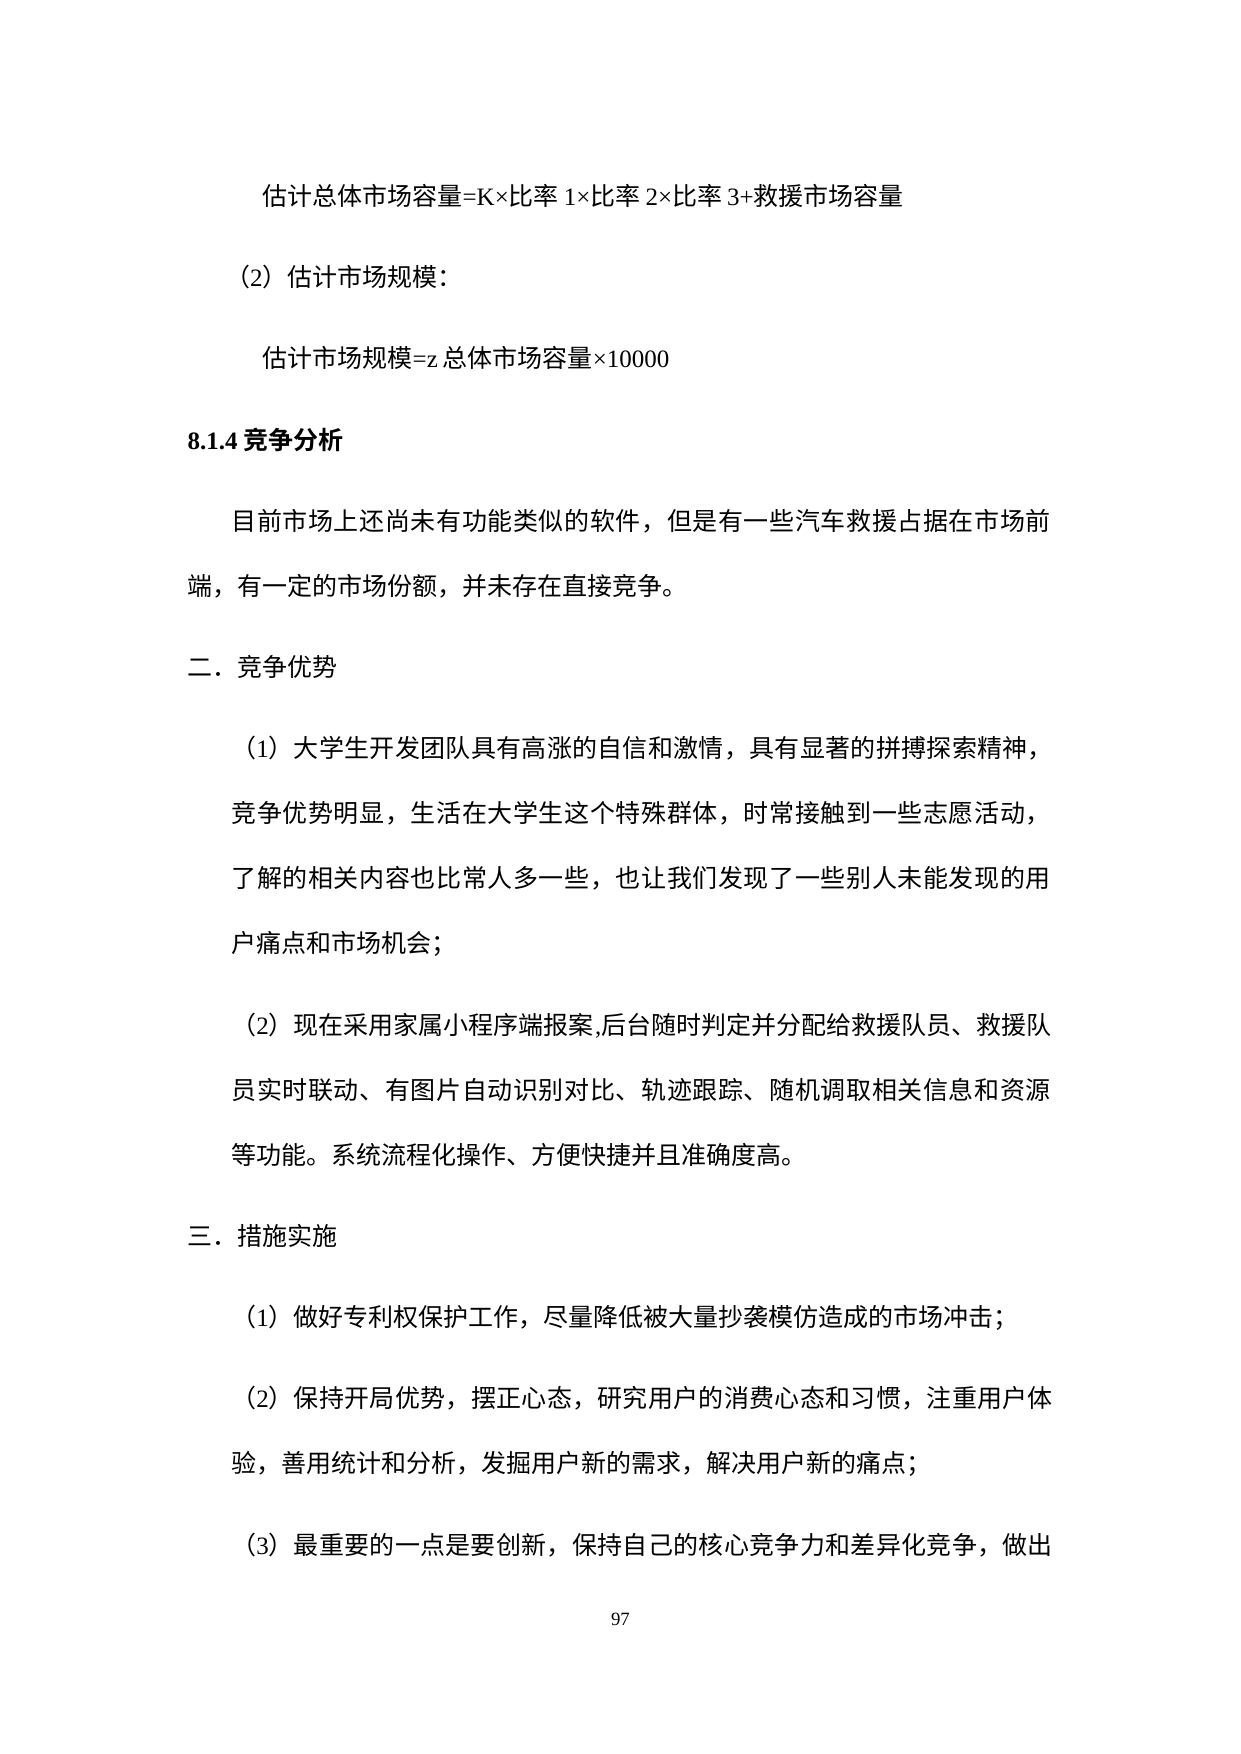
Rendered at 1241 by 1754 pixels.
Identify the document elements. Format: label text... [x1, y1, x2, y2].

list 现在采用家属小程序端报案,后台随时判定并分配给救援队员、救援队员实时联动、有图片自动识别对比、轨迹跟踪、随机调取相关信息和资源等功能。系统流程化操作、方便快捷并且准确度高。 [231, 991, 1053, 1186]
text 目前市场上还尚未有功能类似的软件，但是有一些汽车救援占据在市场前端，有一定的市场份额，并未存在直接竞争。 [187, 487, 1053, 617]
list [231, 1511, 1053, 1576]
text 二．竞争优势 [187, 633, 1053, 698]
text 三．措施实施 [187, 1202, 1053, 1267]
list 做好专利权保护工作，尽量降低被大量抄袭模仿造成的市场冲击； [231, 1283, 1053, 1348]
text 估计市场规模=z总体市场容量×10000 [262, 324, 1053, 389]
subtitle 8.1.4 竞争分析 [187, 406, 1053, 471]
list 保持开局优势，摆正心态，研究用户的消费心态和习惯，注重用户体验，善用统计和分析，发掘用户新的需求，解决用户新的痛点； [231, 1364, 1053, 1494]
list 大学生开发团队具有高涨的自信和激情，具有显著的拼搏探索精神，竞争优势明显，生活在大学生这个特殊群体，时常接触到一些志愿活动，了解的相关内容也比常人多一些，也让我们发现了一些别人未能发现的用户痛点和市场机会； [231, 714, 1053, 974]
text 估计总体市场容量=K×比率1×比率2×比率3+救援市场容量 [262, 162, 1053, 227]
text （2）估计市场规模： [187, 243, 1053, 308]
